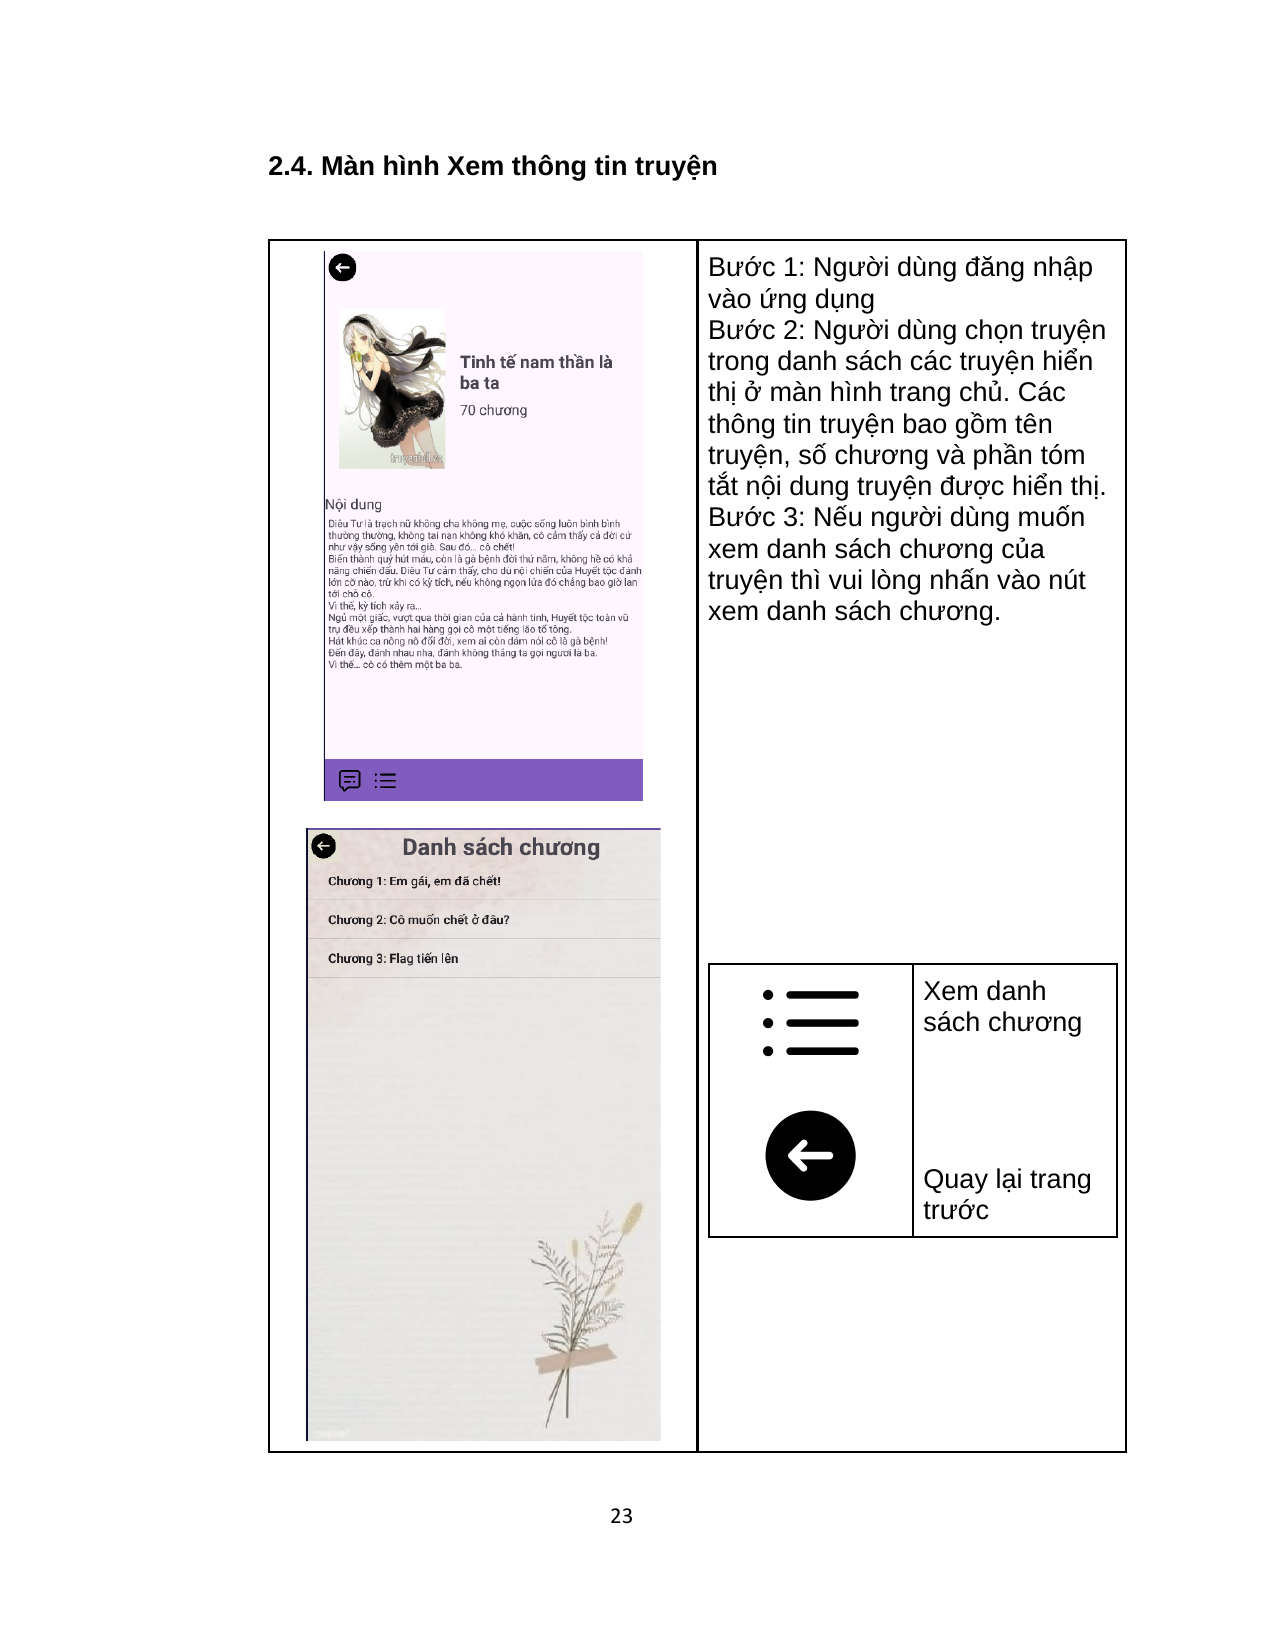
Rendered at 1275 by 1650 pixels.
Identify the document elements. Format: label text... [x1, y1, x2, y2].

picture [306, 828, 661, 1441]
picture [753, 1098, 868, 1213]
subtitle 2.4. Màn hình Xem thông tin truyện [268, 150, 1125, 181]
picture [323, 251, 643, 801]
table_header Bước 1: Người dùng đăng nhập vào ứng dụng Bước 2: Người dùng chọn truyện trong danh sách các truyện hiển thị ở màn hình trang chủ. Các thông tin truyện bao gồm tên truyện, số chương và phần tóm tắt nội dung truyện được hiển thị. Bước 3: Nếu người dùng muốn xem danh sách chương của truyện thì vui lòng nhấn vào nút xem danh sách chương. [699, 241, 1125, 1451]
table_header [270, 241, 696, 1451]
picture [763, 975, 859, 1071]
